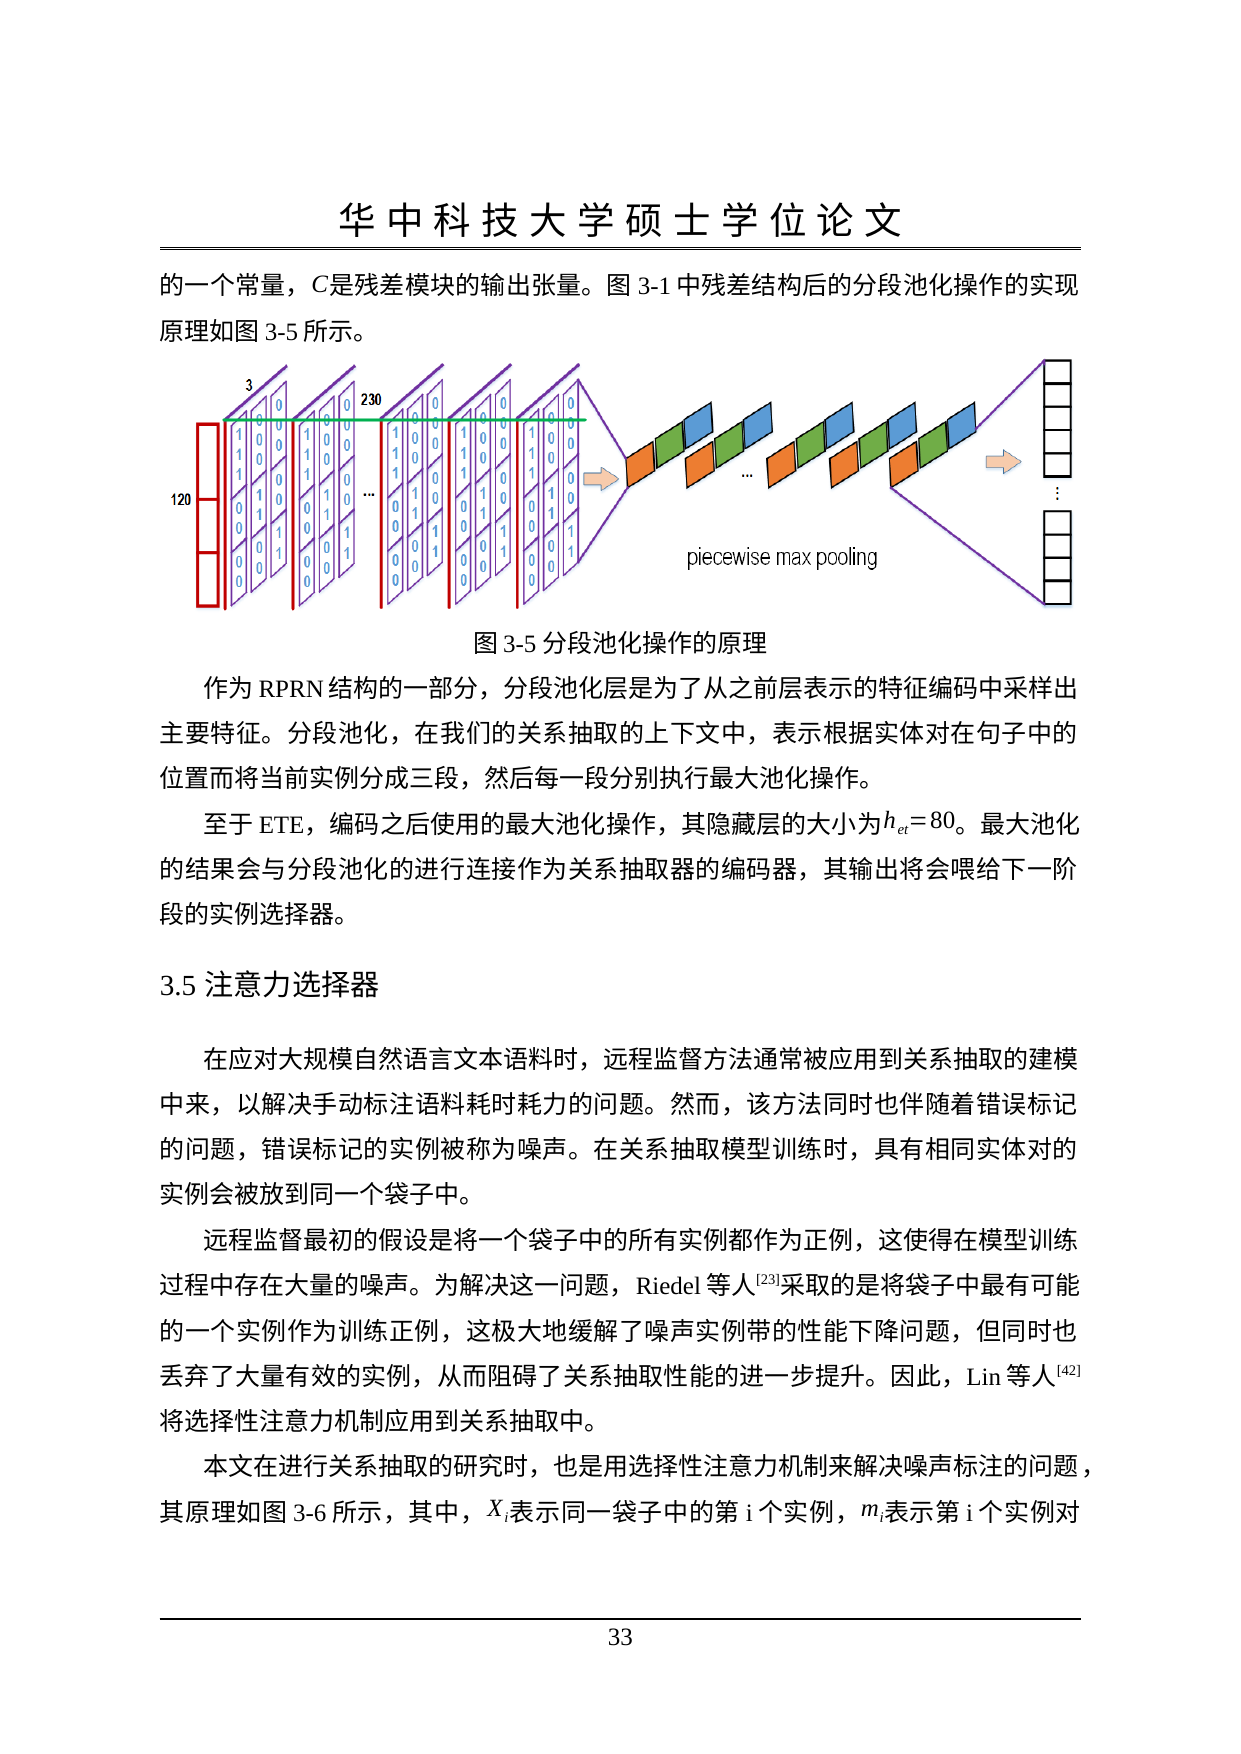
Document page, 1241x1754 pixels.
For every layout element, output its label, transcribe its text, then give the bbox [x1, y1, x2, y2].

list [159, 1447, 1081, 1528]
subtitle 注意力选择器 [159, 961, 1081, 1003]
list 远程监督最初的假设是将一个袋子中的所有实例都作为正例，这使得在模型训练过程中存在大量的噪声。为解决这一问题，Riedel等人[23]采取的是将袋子中最有可能的一个实例作为训练正例，这极大地缓解了噪声实例带的性能下降问题，但同时也丢弃了大量有效的实例，从而阻碍了关系抽取性能的进一步提升。因此，Lin等人[42]将选择性注意力机制应用到关系抽取中。 [159, 1220, 1081, 1438]
list 在应对大规模自然语言文本语料时，远程监督方法通常被应用到关系抽取的建模中来，以解决手动标注语料耗时耗力的问题。然而，该方法同时也伴随着错误标记的问题，错误标记的实例被称为噪声。在关系抽取模型训练时，具有相同实体对的实例会被放到同一个袋子中。 [159, 1039, 1081, 1211]
text 至于ETE，编码之后使用的最大池化操作，其隐藏层的大小为。最大池化的结果会与分段池化的进行连接作为关系抽取器的编码器，其输出将会喂给下一阶段的实例选择器。 [159, 804, 1081, 931]
picture [159, 356, 1081, 616]
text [159, 266, 1081, 347]
text 图3-5 分段池化操作的原理 [159, 623, 1081, 659]
text 作为RPRN结构的一部分，分段池化层是为了从之前层表示的特征编码中采样出主要特征。分段池化，在我们的关系抽取的上下文中，表示根据实体对在句子中的位置而将当前实例分成三段，然后每一段分别执行最大池化操作。 [159, 668, 1081, 795]
